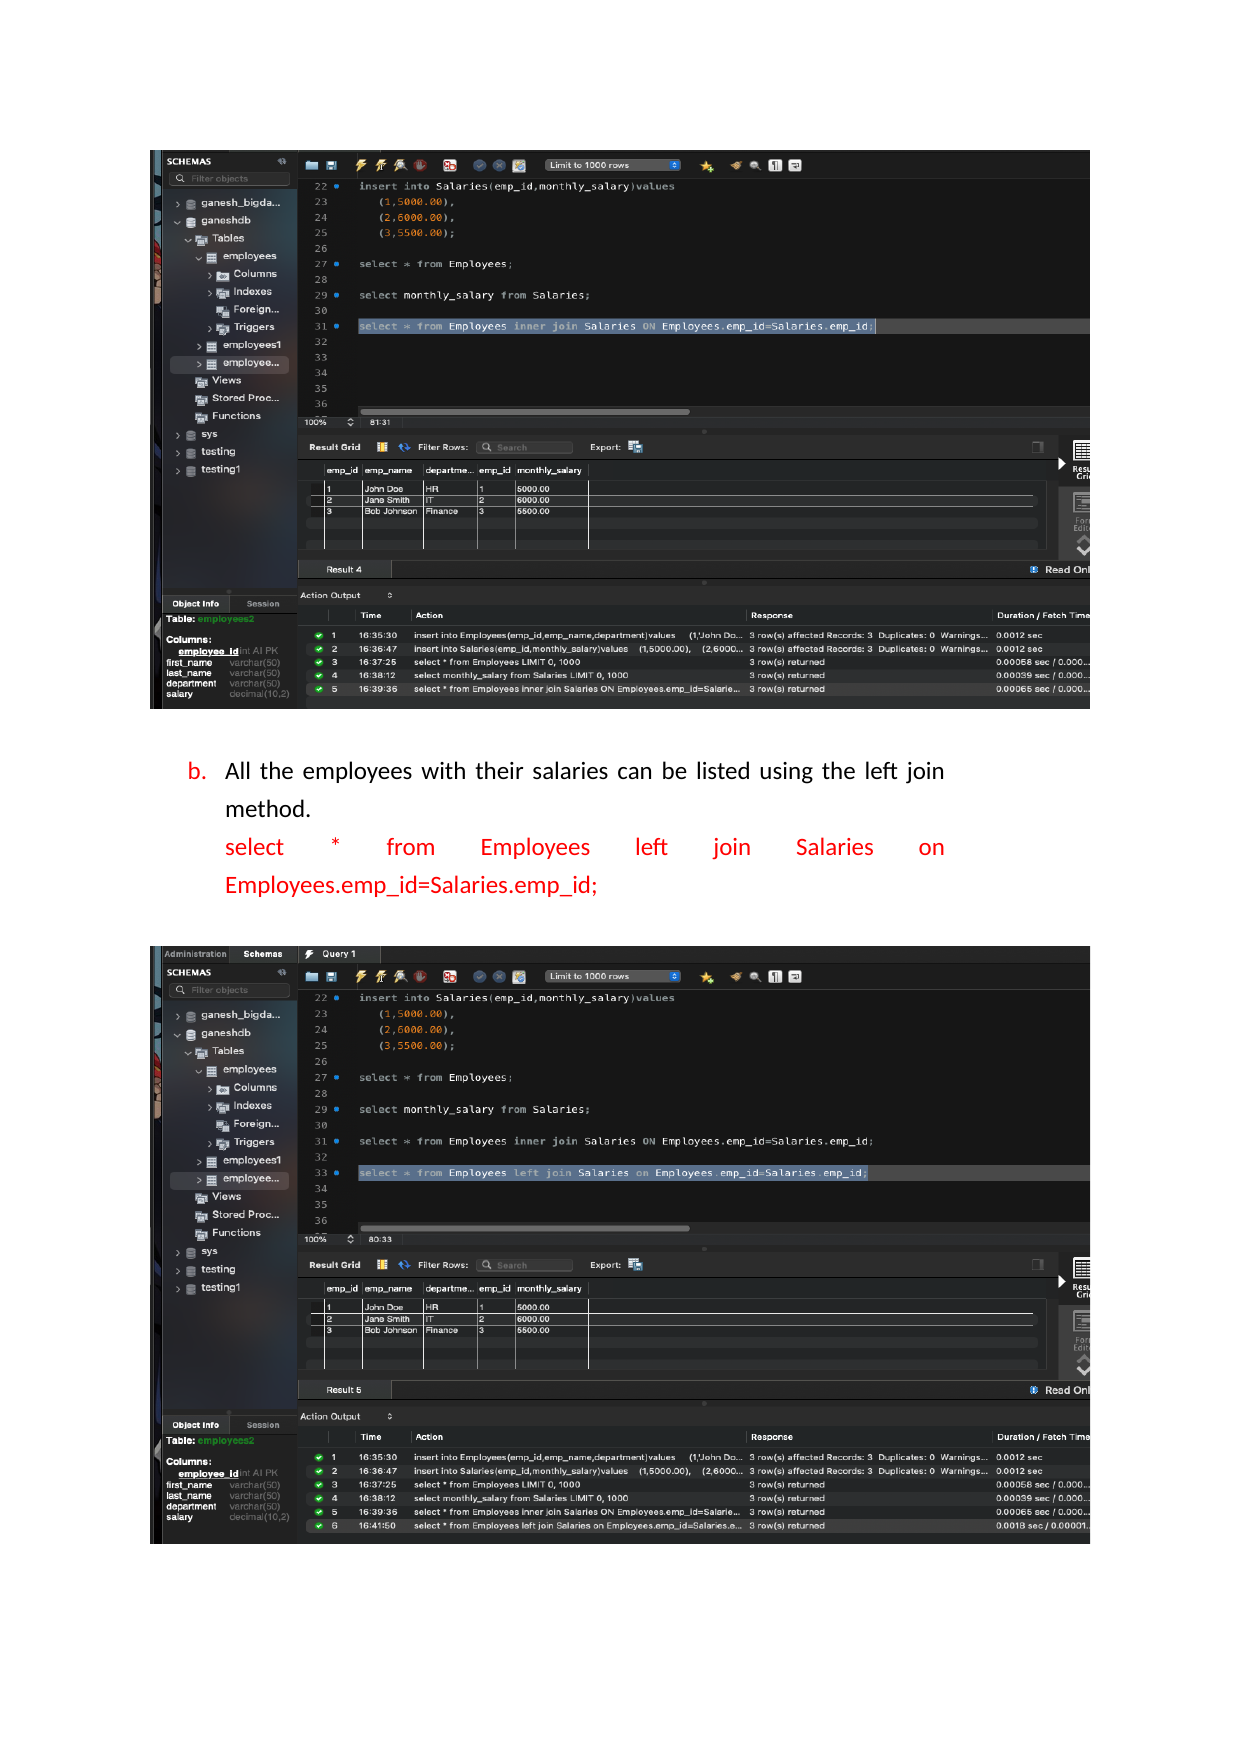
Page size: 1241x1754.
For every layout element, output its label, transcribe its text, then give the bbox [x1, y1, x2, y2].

picture [150, 946, 1091, 1544]
list All the employees with their salaries can be listed using the left join method. [187, 755, 946, 824]
picture [150, 150, 1090, 709]
list select * from Employees left join Salaries on Employees.emp_id=Salaries.emp_id; [225, 831, 946, 900]
